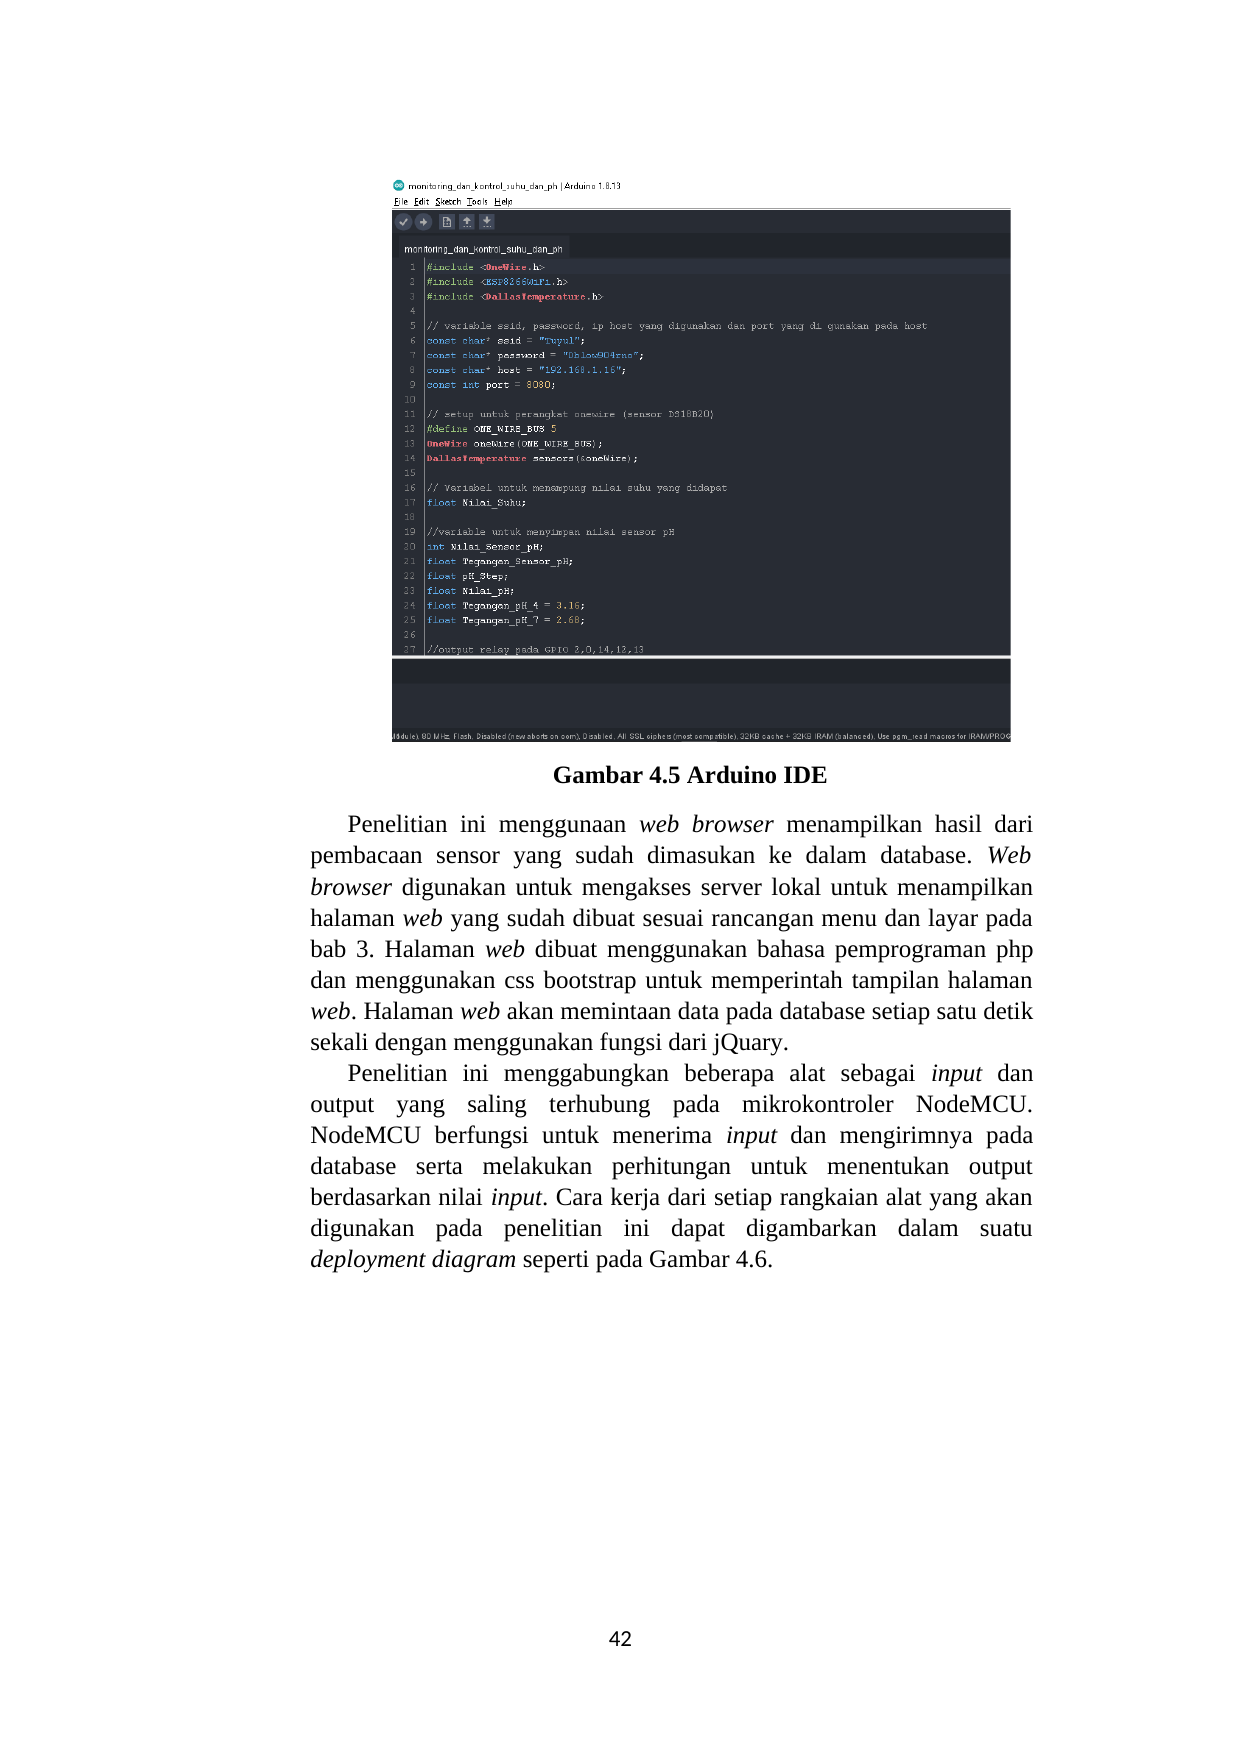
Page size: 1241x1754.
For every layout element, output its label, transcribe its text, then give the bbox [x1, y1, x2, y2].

text Gambar 4.5 Arduino IDE [347, 760, 1033, 789]
picture [392, 177, 1011, 742]
text Penelitian ini menggunaan web browser menampilkan hasil dari pembacaan sensor yang sudah dimasukan ke dalam database. Web browser digunakan untuk mengakses server lokal untuk menampilkan halaman web yang sudah dibuat sesuai rancangan menu dan layar pada bab 3. Halaman web dibuat menggunakan bahasa pemprograman php dan menggunakan css bootstrap untuk memperintah tampilan halaman web. Halaman web akan memintaan data pada database setiap satu detik sekali dengan menggunakan fungsi dari jQuary. [310, 809, 1033, 1056]
text Penelitian ini menggabungkan beberapa alat sebagai input dan output yang saling terhubung pada mikrokontroler NodeMCU. NodeMCU berfungsi untuk menerima input dan mengirimnya pada database serta melakukan perhitungan untuk menentukan output berdasarkan nilai input. Cara kerja dari setiap rangkaian alat yang akan digunakan pada penelitian ini dapat digambarkan dalam suatu deployment diagram seperti pada Gambar 4.6. [310, 1058, 1033, 1273]
